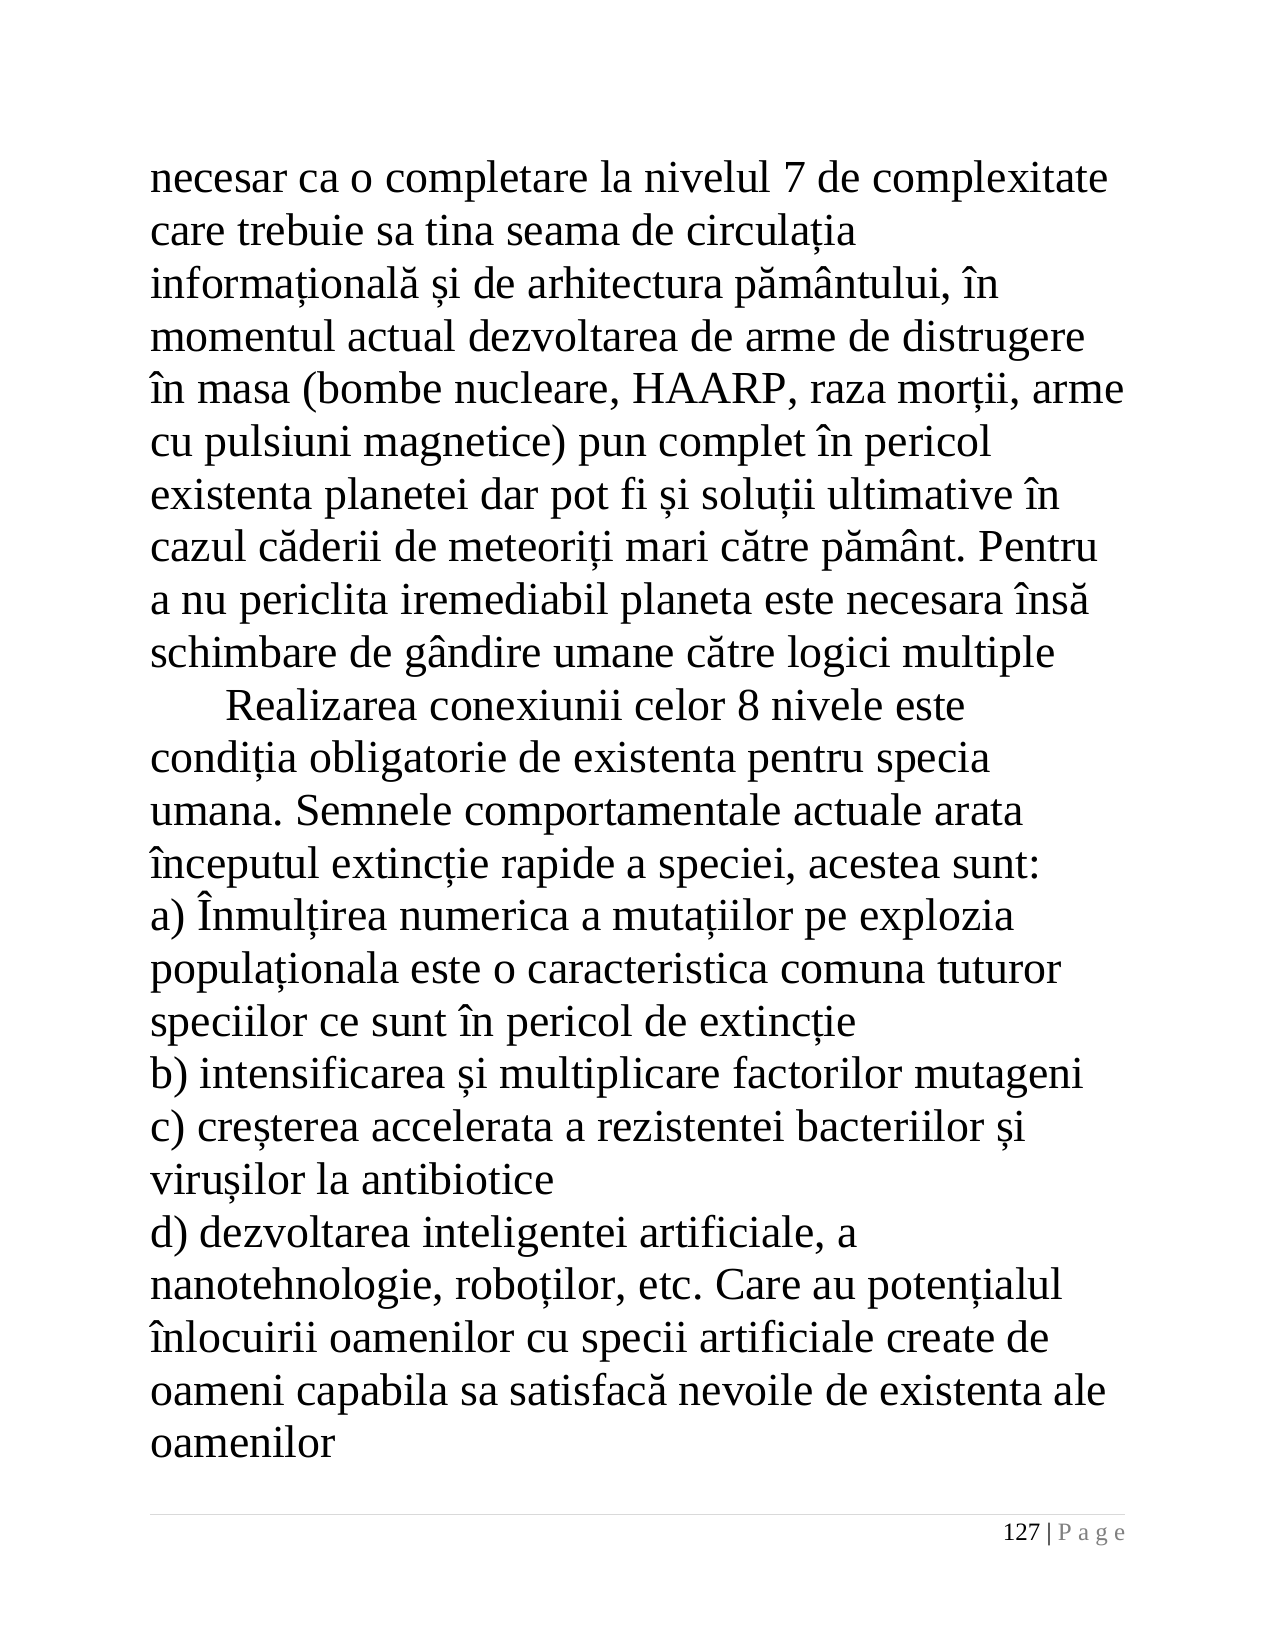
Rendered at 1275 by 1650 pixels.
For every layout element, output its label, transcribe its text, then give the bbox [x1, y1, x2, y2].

text b) intensificarea și multiplicare factorilor mutageni [150, 1046, 1125, 1099]
text c) creșterea accelerata a rezistentei bacteriilor și virușilor la antibiotice [150, 1099, 1125, 1204]
text a) Înmulțirea numerica a mutațiilor pe explozia populaționala este o caracteristica comuna tuturor speciilor ce sunt în pericol de extincție [150, 888, 1125, 1046]
text Realizarea conexiunii celor 8 nivele este condiția obligatorie de existenta pentru specia umana. Semnele comportamentale actuale arata începutul extincție rapide a speciei, acestea sunt: [150, 677, 1125, 888]
text d) dezvoltarea inteligentei artificiale, a nanotehnologie, roboților, etc. Care au potențialul înlocuirii oamenilor cu specii artificiale create de oameni capabila sa satisfacă nevoile de existenta ale oamenilor [150, 1204, 1125, 1468]
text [150, 150, 1125, 677]
